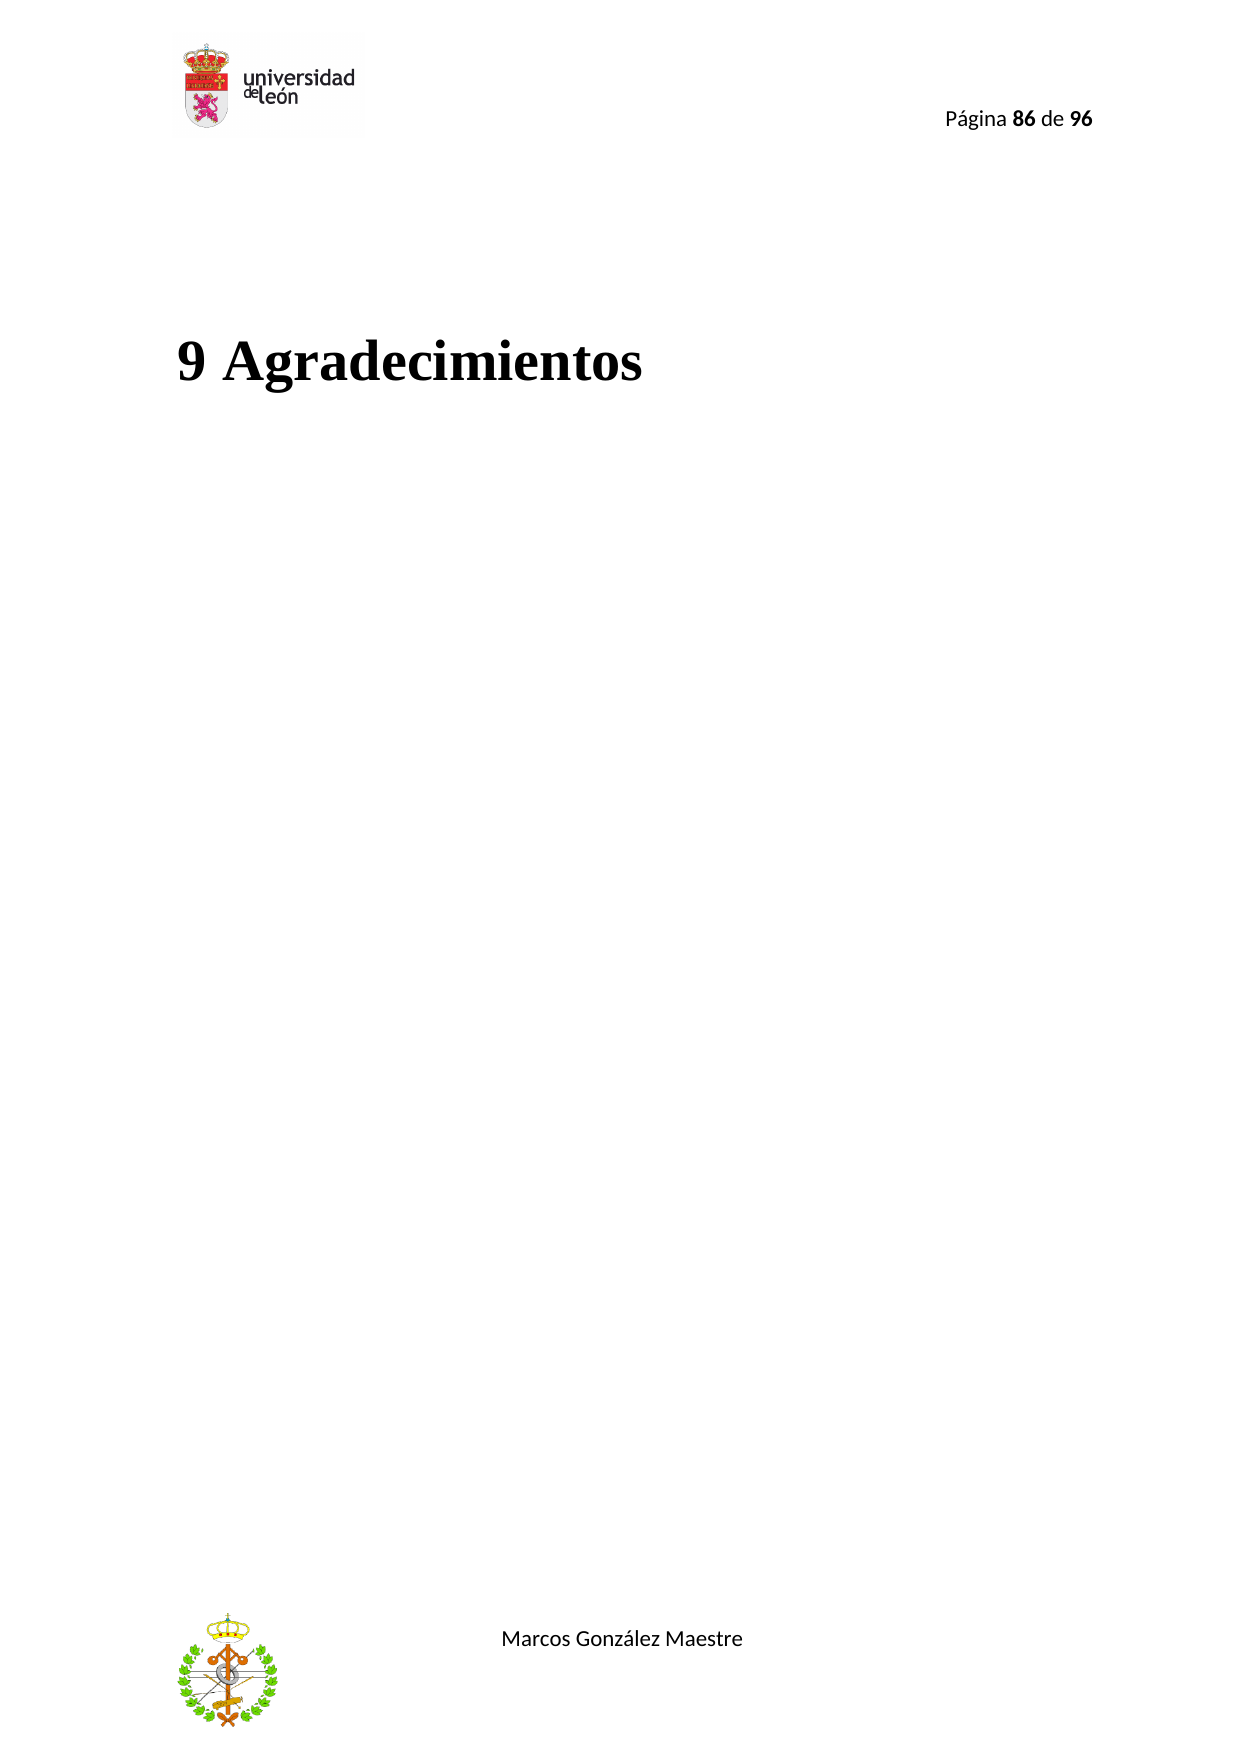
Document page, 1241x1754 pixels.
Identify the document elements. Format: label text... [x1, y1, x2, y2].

subtitle Agradecimientos [177, 326, 1092, 393]
picture [172, 32, 365, 138]
picture [177, 1613, 278, 1727]
